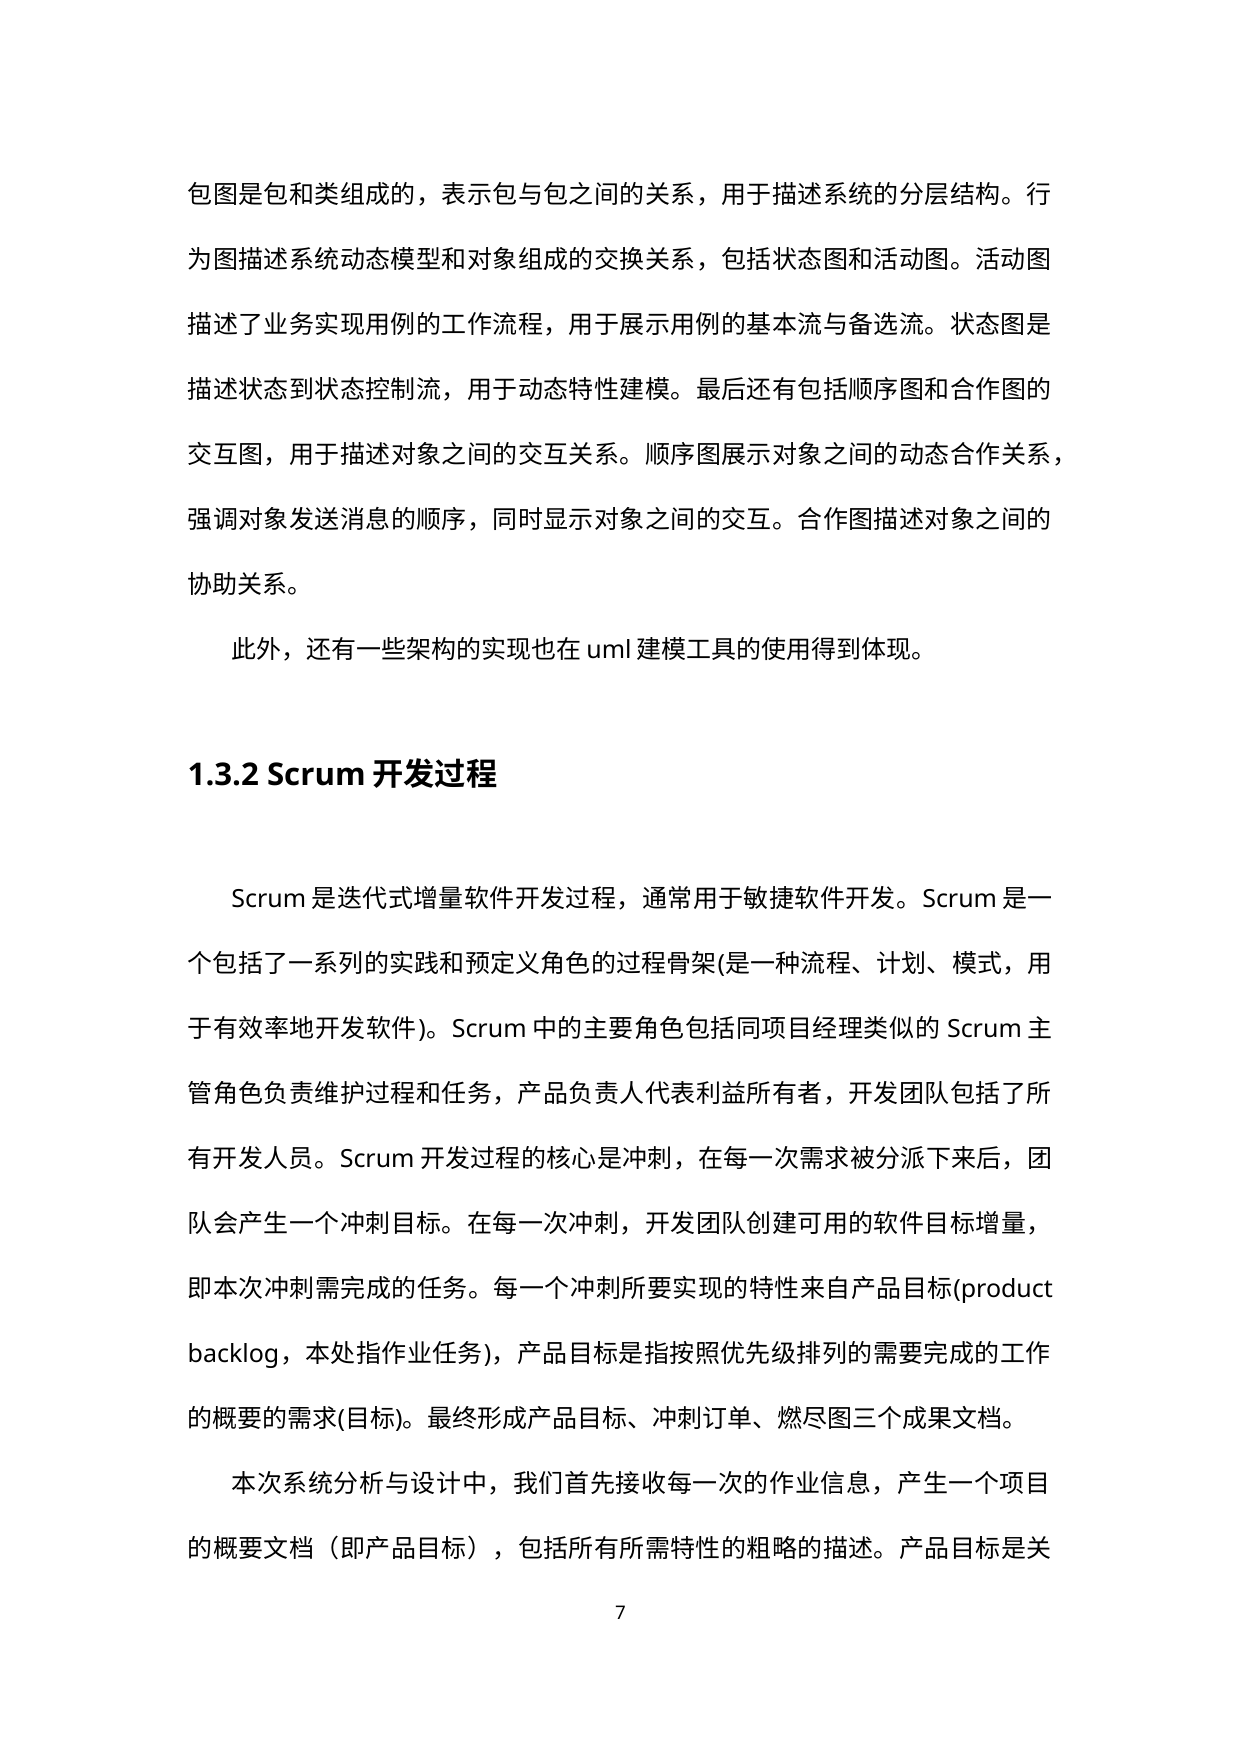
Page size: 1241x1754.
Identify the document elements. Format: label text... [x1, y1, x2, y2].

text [187, 160, 1053, 615]
text Scrum是迭代式增量软件开发过程，通常用于敏捷软件开发。Scrum是一个包括了一系列的实践和预定义角色的过程骨架(是一种流程、计划、模式，用于有效率地开发软件)。Scrum中的主要角色包括同项目经理类似的Scrum主管角色负责维护过程和任务，产品负责人代表利益所有者，开发团队包括了所有开发人员。Scrum开发过程的核心是冲刺，在每一次需求被分派下来后，团队会产生一个冲刺目标。在每一次冲刺，开发团队创建可用的软件目标增量，即本次冲刺需完成的任务。每一个冲刺所要实现的特性来自产品目标(product backlog，本处指作业任务)，产品目标是指按照优先级排列的需要完成的工作的概要的需求(目标)。最终形成产品目标、冲刺订单、燃尽图三个成果文档。 [187, 864, 1053, 1449]
text 此外，还有一些架构的实现也在uml建模工具的使用得到体现。 [187, 615, 1053, 680]
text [187, 1449, 1053, 1579]
subtitle 1.3.2 Scrum开发过程 [187, 739, 1053, 804]
